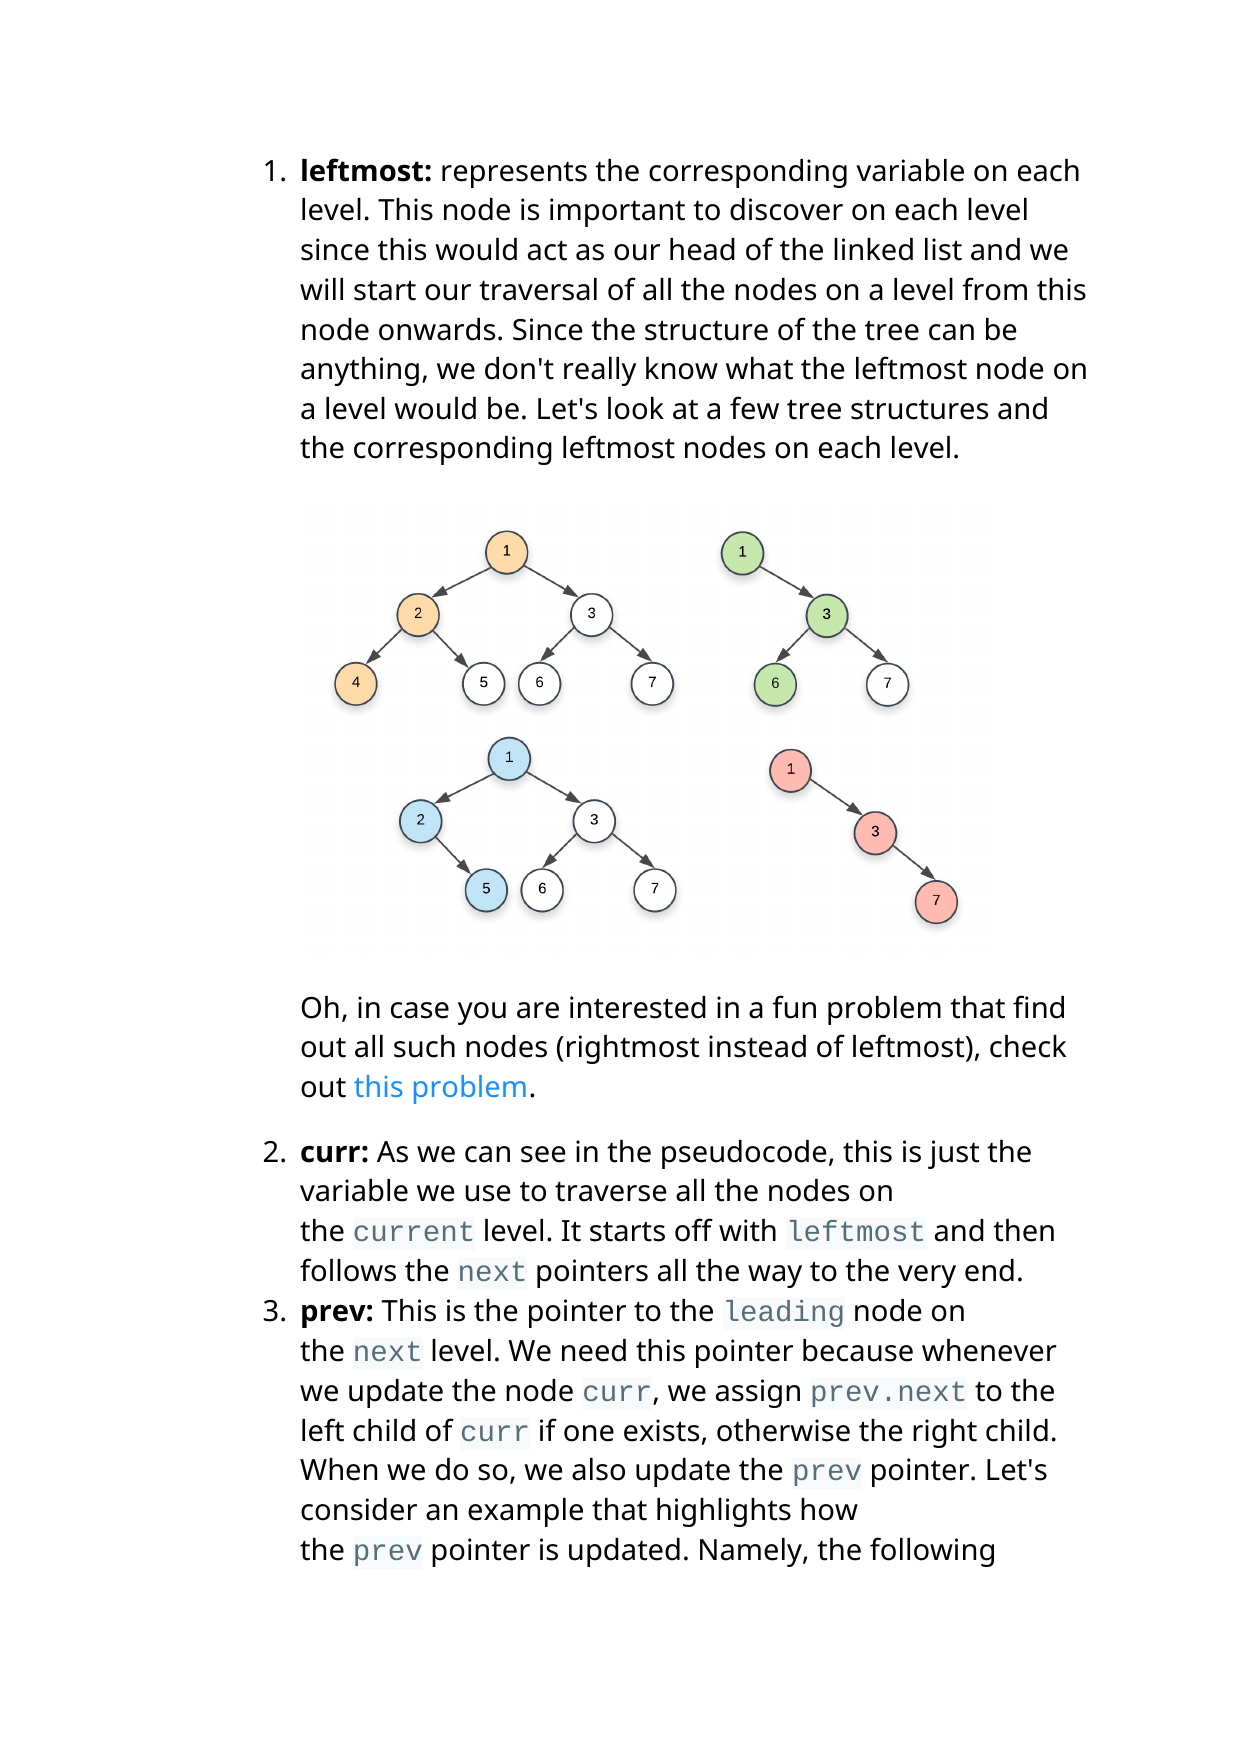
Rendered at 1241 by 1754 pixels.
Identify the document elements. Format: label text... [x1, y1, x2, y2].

list leftmost: represents the corresponding variable on each level. This node is important to discover on each level since this would act as our head of the linked list and we will start our traversal of all the nodes on a level from this node onwards. Since the structure of the tree can be anything, we don't really know what the leftmost node on a level would be. Let's look at a few tree structures and the corresponding leftmost nodes on each level. [262, 150, 1090, 467]
picture [300, 496, 992, 958]
list curr: As we can see in the pseudocode, this is just the variable we use to traverse all the nodes on the current level. It starts off with leftmost and then follows the next pointers all the way to the very end. [262, 1131, 1090, 1290]
text Oh, in case you are interested in a fun problem that find out all such nodes (rightmost instead of leftmost), check out this problem. [300, 987, 1090, 1106]
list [262, 1290, 1090, 1569]
